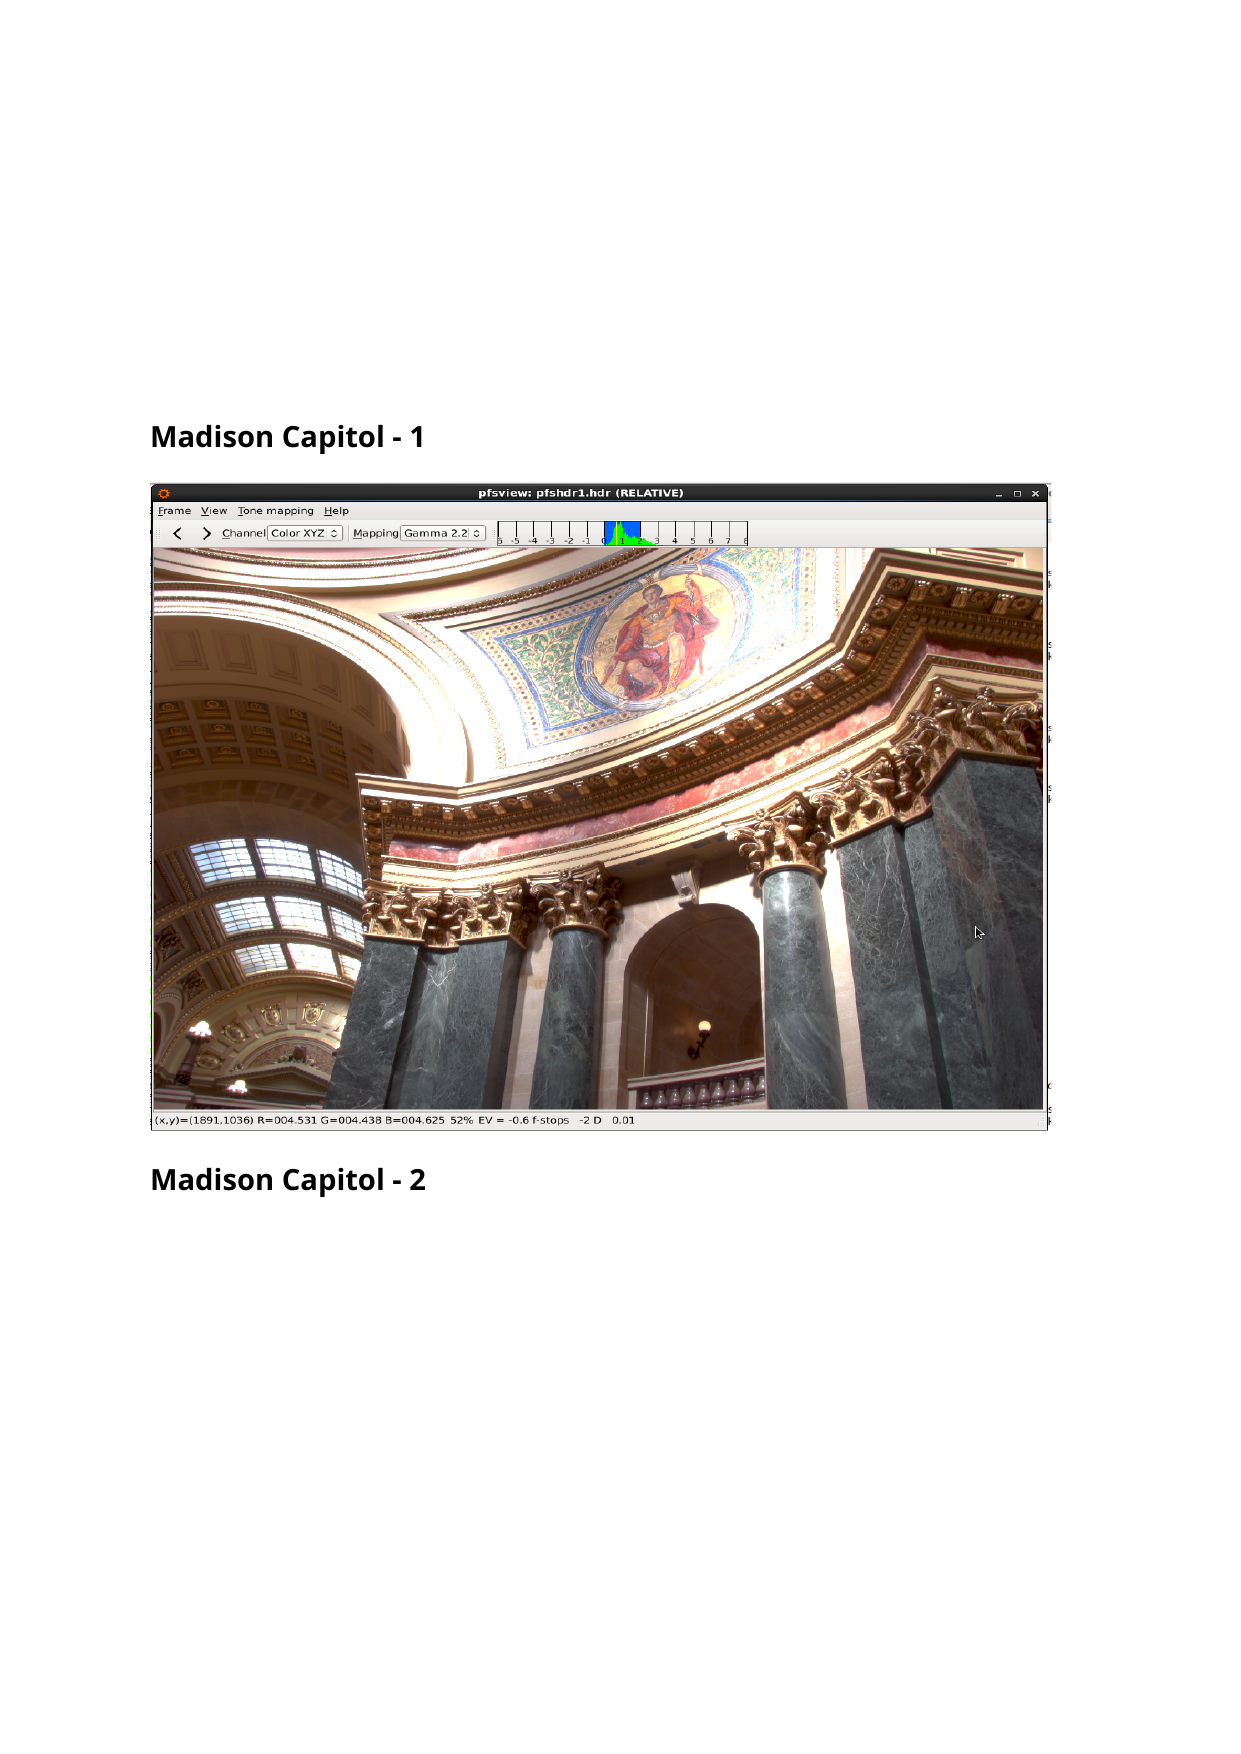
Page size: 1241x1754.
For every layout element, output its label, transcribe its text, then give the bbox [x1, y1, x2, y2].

text Madison Capitol - 2 [150, 1159, 1090, 1199]
picture [150, 482, 1052, 1135]
text Madison Capitol - 1 [150, 416, 1090, 456]
